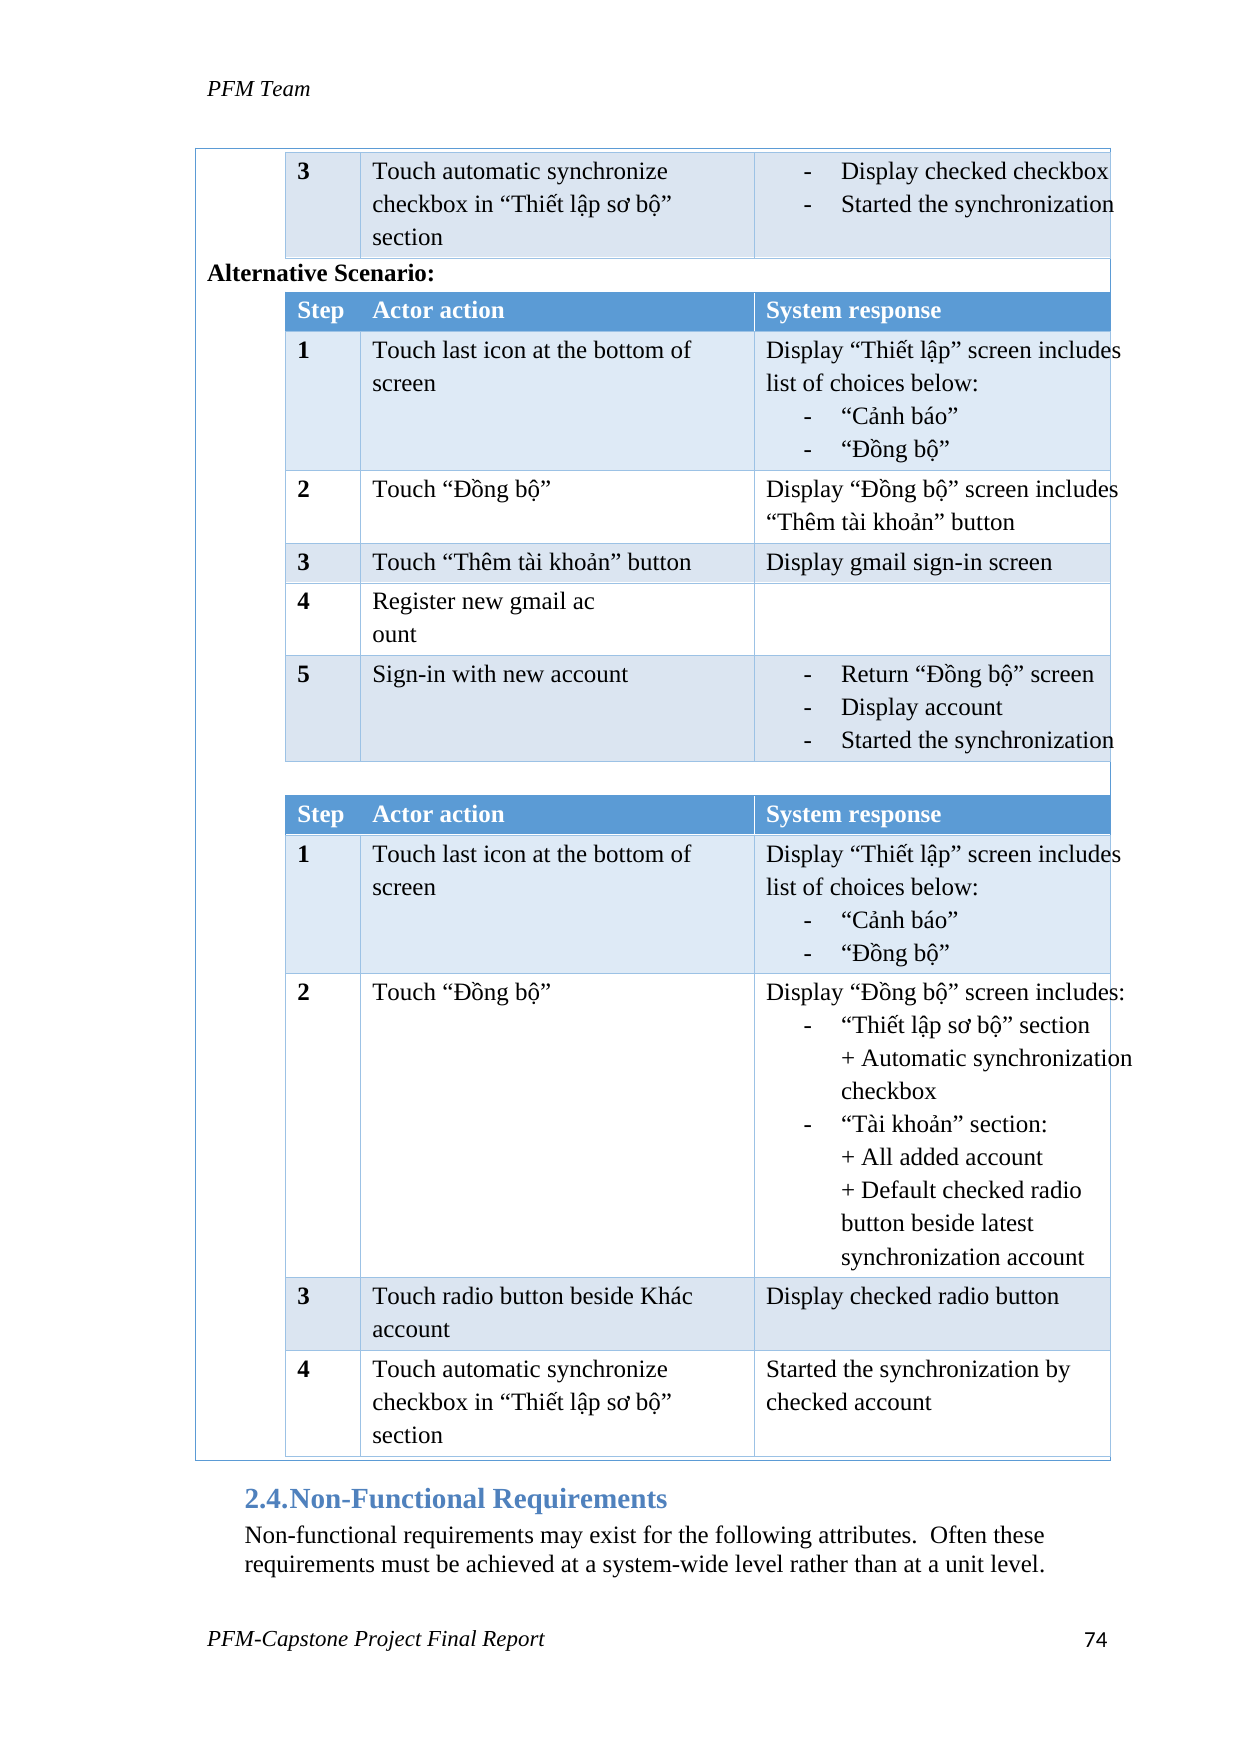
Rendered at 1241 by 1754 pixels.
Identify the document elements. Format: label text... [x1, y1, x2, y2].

text Non-functional requirements may exist for the following attributes. Often these requirements must be achieved at a system-wide level rather than at a unit level. [244, 1520, 1122, 1578]
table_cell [196, 149, 1110, 1460]
subtitle Non-Functional Requirements [244, 1482, 1122, 1515]
